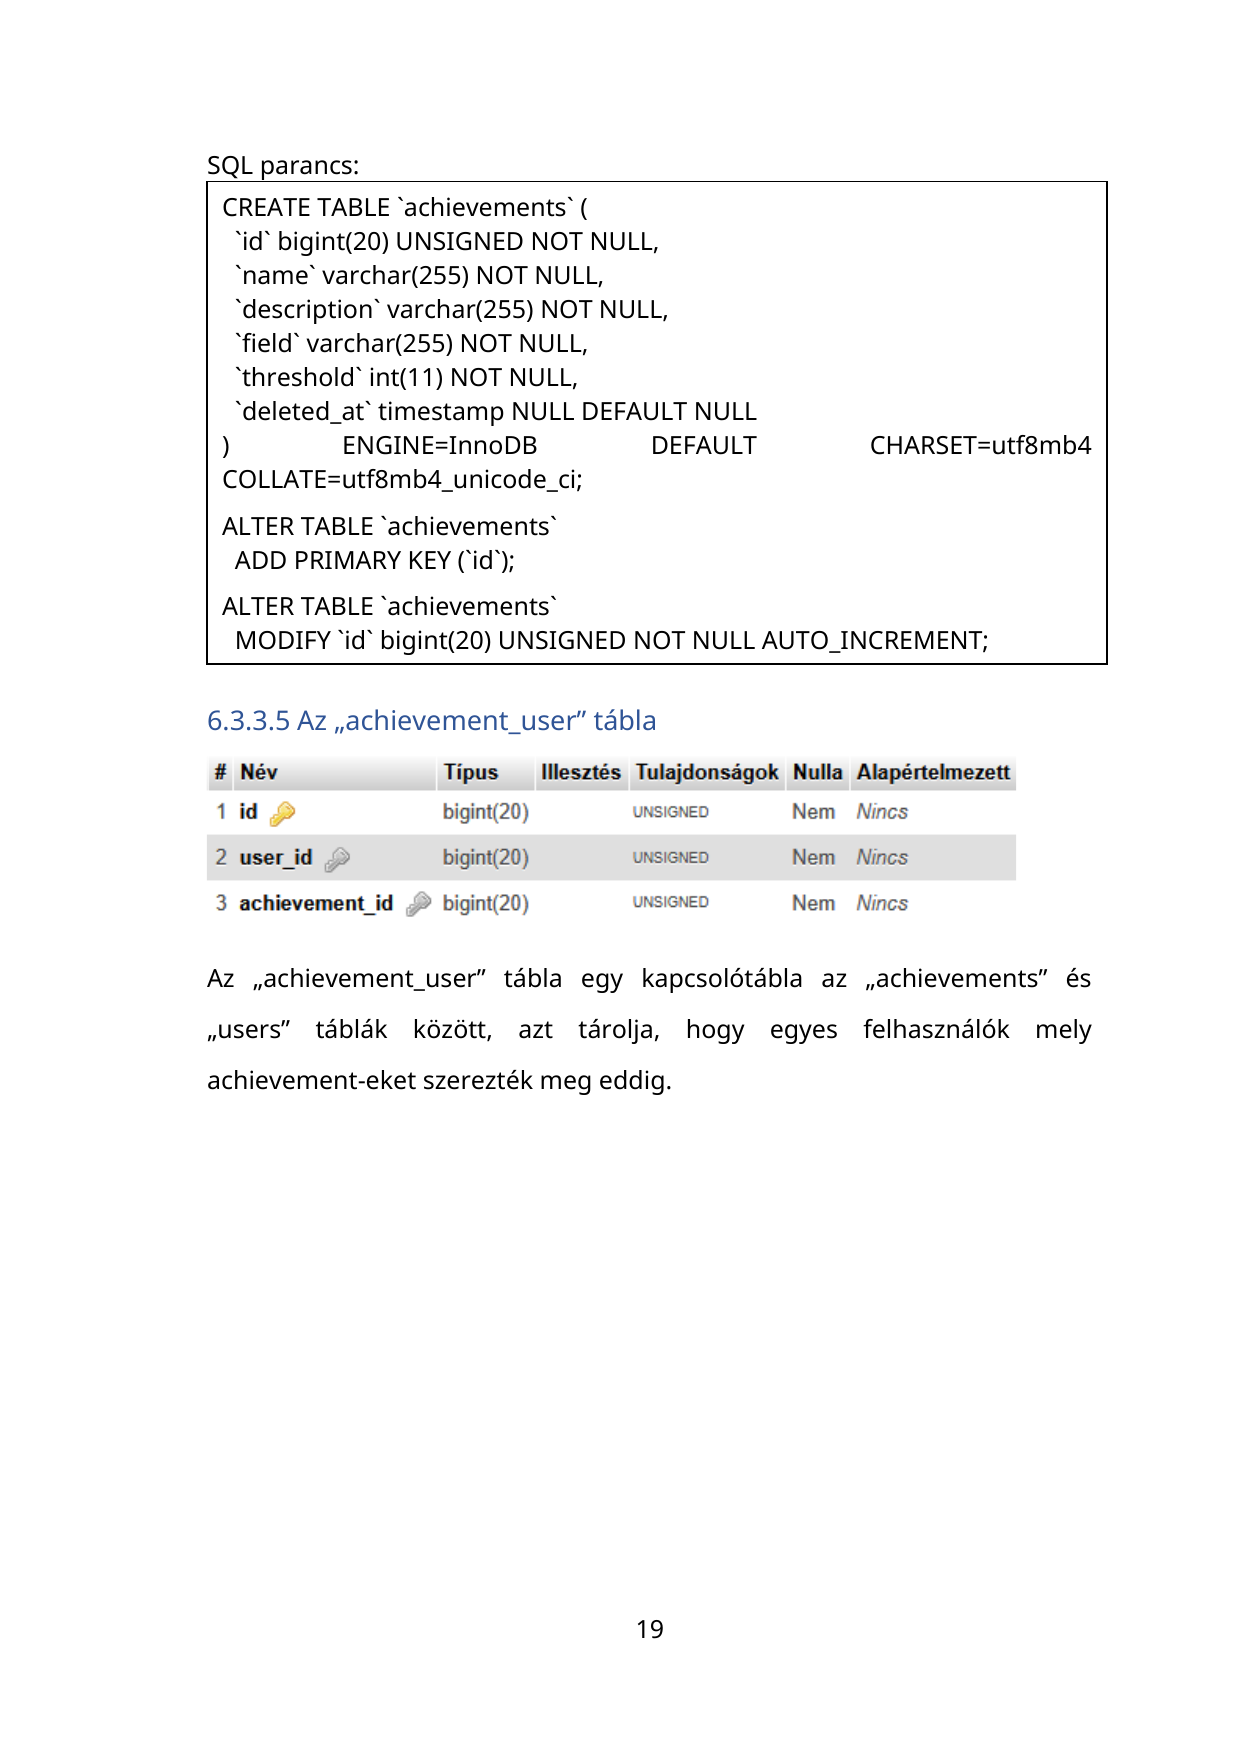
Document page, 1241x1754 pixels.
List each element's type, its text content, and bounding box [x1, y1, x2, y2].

text Az „achievement_user” tábla egy kapcsolótábla az „achievements” és „users” táblák között, azt tárolja, hogy egyes felhasználók mely achievement-eket szerezték meg eddig. [207, 961, 1092, 1097]
text SQL parancs: [207, 148, 1092, 181]
picture [206, 756, 1017, 928]
subtitle Az „achievement_user” tábla [207, 702, 1092, 738]
